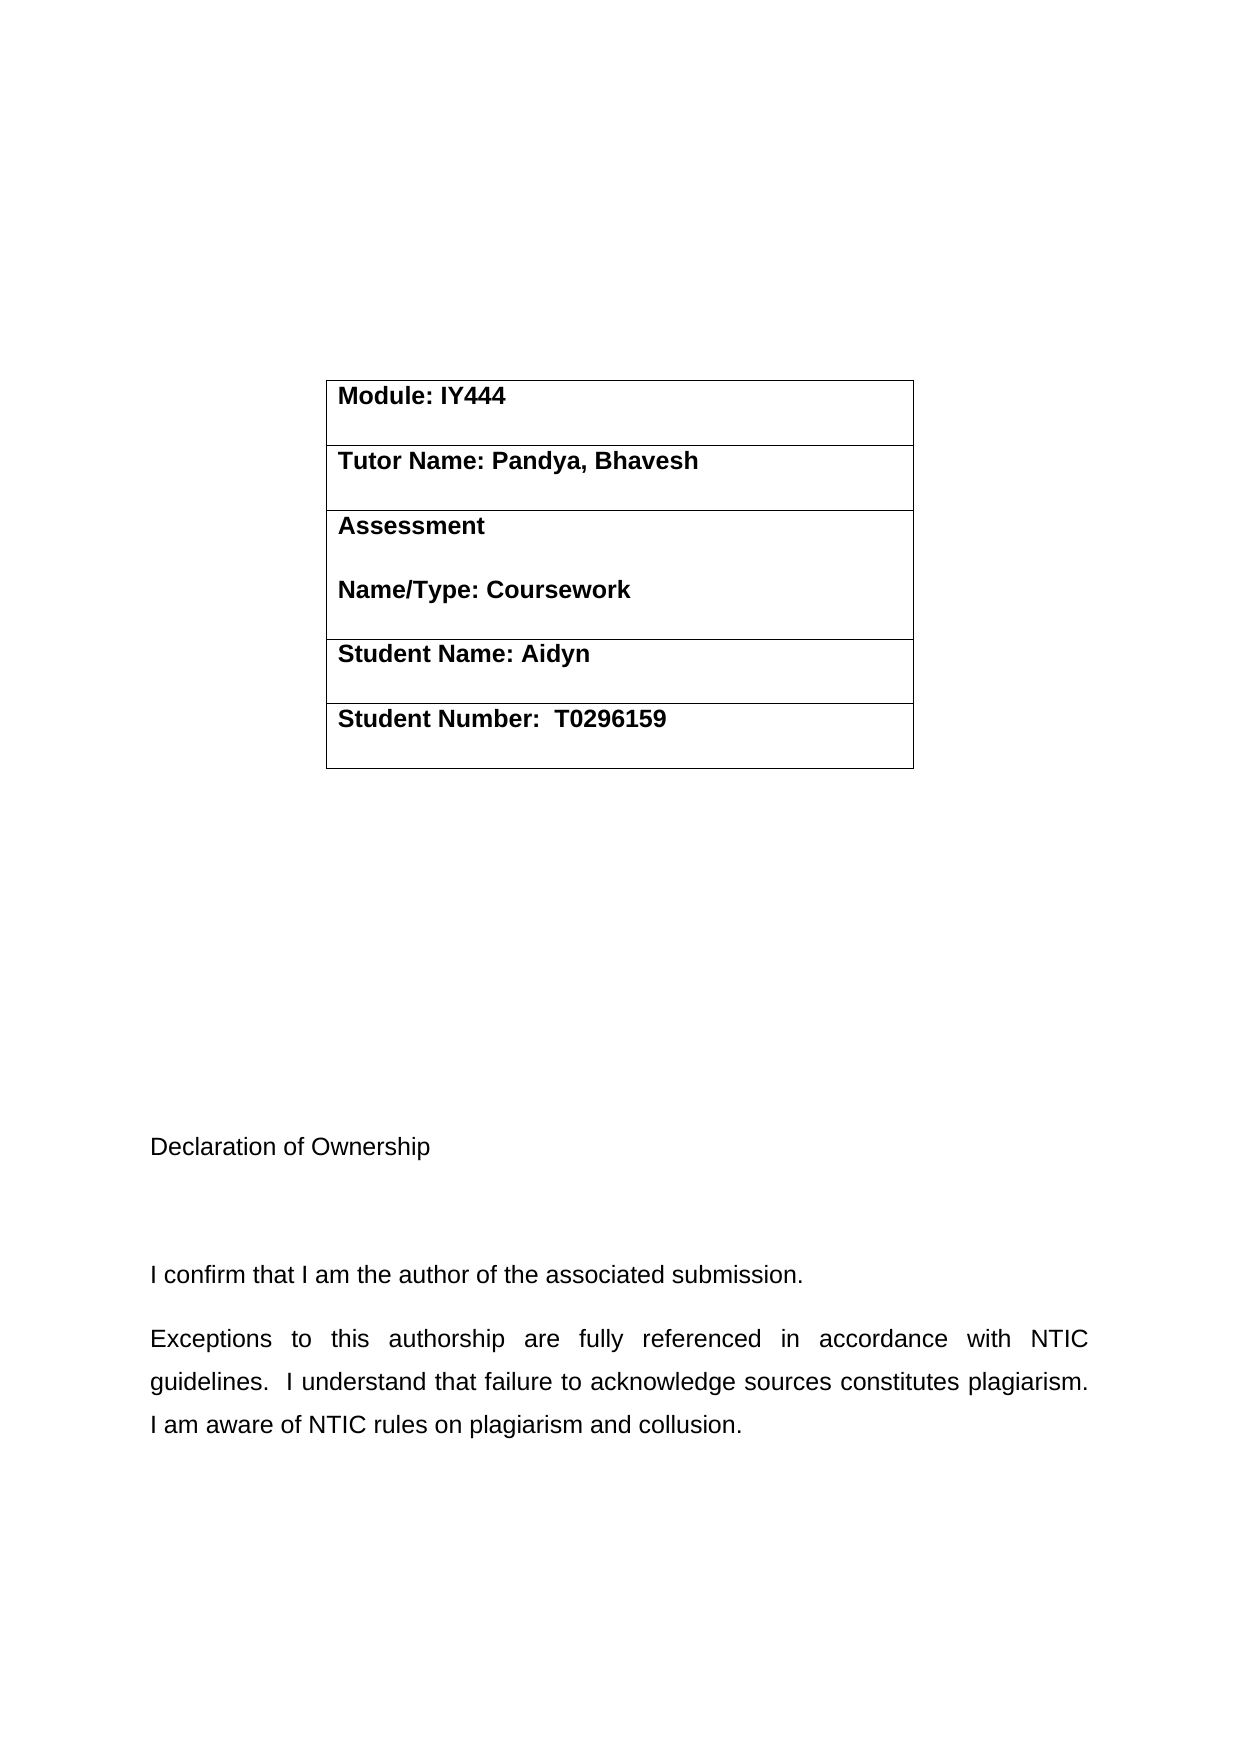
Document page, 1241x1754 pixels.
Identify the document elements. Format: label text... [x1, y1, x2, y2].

table_cell Student Name: Aidyn [327, 640, 913, 703]
table_cell Student Number: T0296159 [327, 704, 913, 768]
text Exceptions to this authorship are fully referenced in accordance with NTIC guidelines. I understand that failure to acknowledge sources constitutes plagiarism. I am aware of NTIC rules on plagiarism and collusion. [150, 1323, 1090, 1438]
table_cell Assessment Name/Type: Coursework [327, 511, 913, 638]
text Declaration of Ownership [150, 1132, 1090, 1160]
table_header Module: IY444 [327, 381, 913, 445]
text I confirm that I am the author of the associated submission. [150, 1259, 1090, 1288]
table_cell Tutor Name: Pandya, Bhavesh [327, 446, 913, 509]
